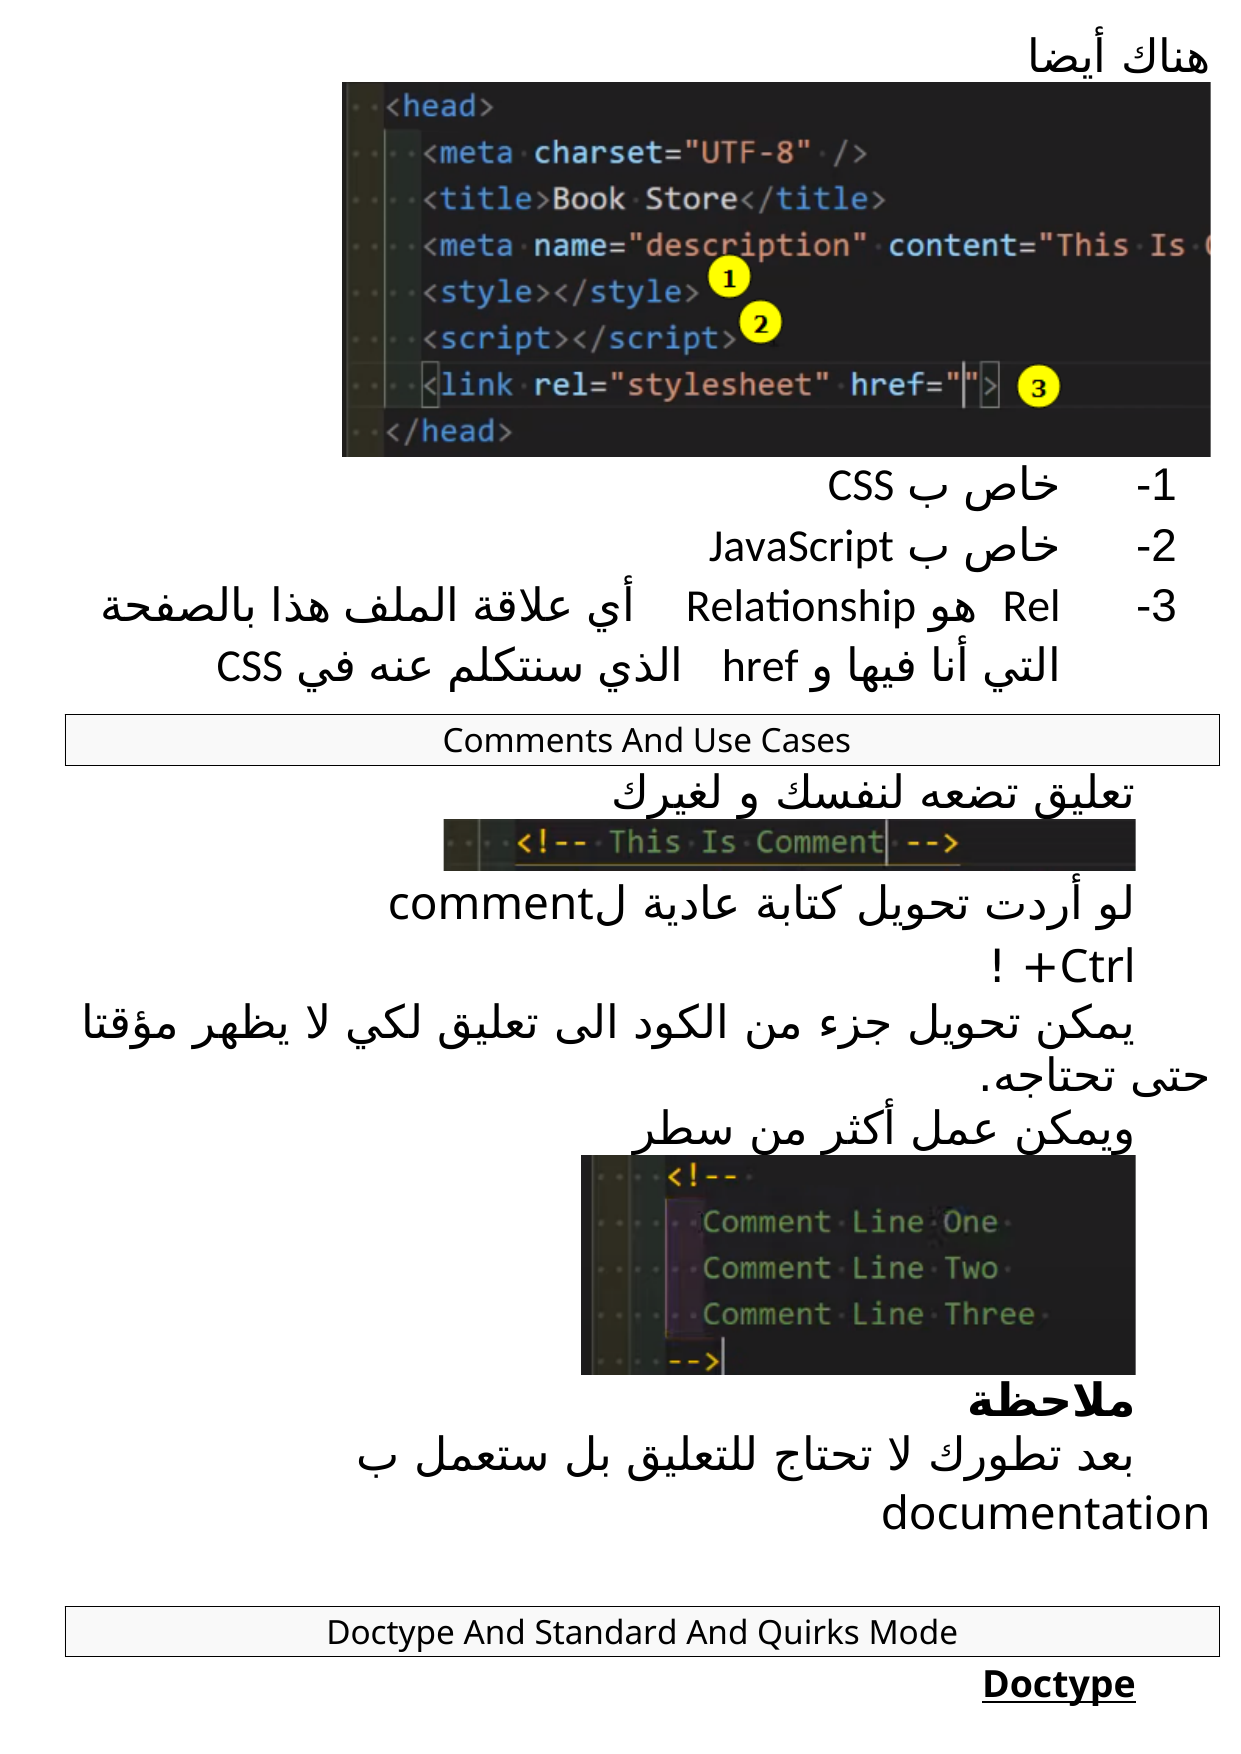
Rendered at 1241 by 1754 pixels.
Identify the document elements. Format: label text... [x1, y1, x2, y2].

text يمكن تحويل جزء من الكود الى تعليق لكي لا يظهر مؤقتا حتى تحتاجه. [74, 995, 1211, 1102]
picture [581, 1155, 1136, 1375]
list Rel هو Relationship أي علاقة الملف هذا بالصفحة التي أنا فيها و href الذي سنتكلم عنه في CSS [74, 577, 1136, 693]
picture [342, 82, 1211, 457]
text Ctrl+ ! [74, 933, 1211, 995]
text ملاحظة [74, 1374, 1211, 1427]
subtitle Comments And Use Cases [66, 715, 1219, 765]
text تعليق تضعه لنفسك و لغيرك [74, 766, 1211, 819]
text هناك أيضا [74, 29, 1211, 83]
text ويمكن عمل أكثر من سطر [74, 1102, 1211, 1155]
subtitle Doctype And Standard And Quirks Mode [66, 1607, 1219, 1656]
text لو أردت تحويل كتابة عادية لcomment [74, 871, 1211, 933]
list خاص ب JavaScript [74, 517, 1136, 573]
list خاص ب CSS [74, 456, 1136, 512]
text بعد تطورك لا تحتاج للتعليق بل ستعمل ب documentation [74, 1427, 1211, 1543]
picture [443, 819, 1136, 871]
text Doctype [74, 1657, 1211, 1708]
